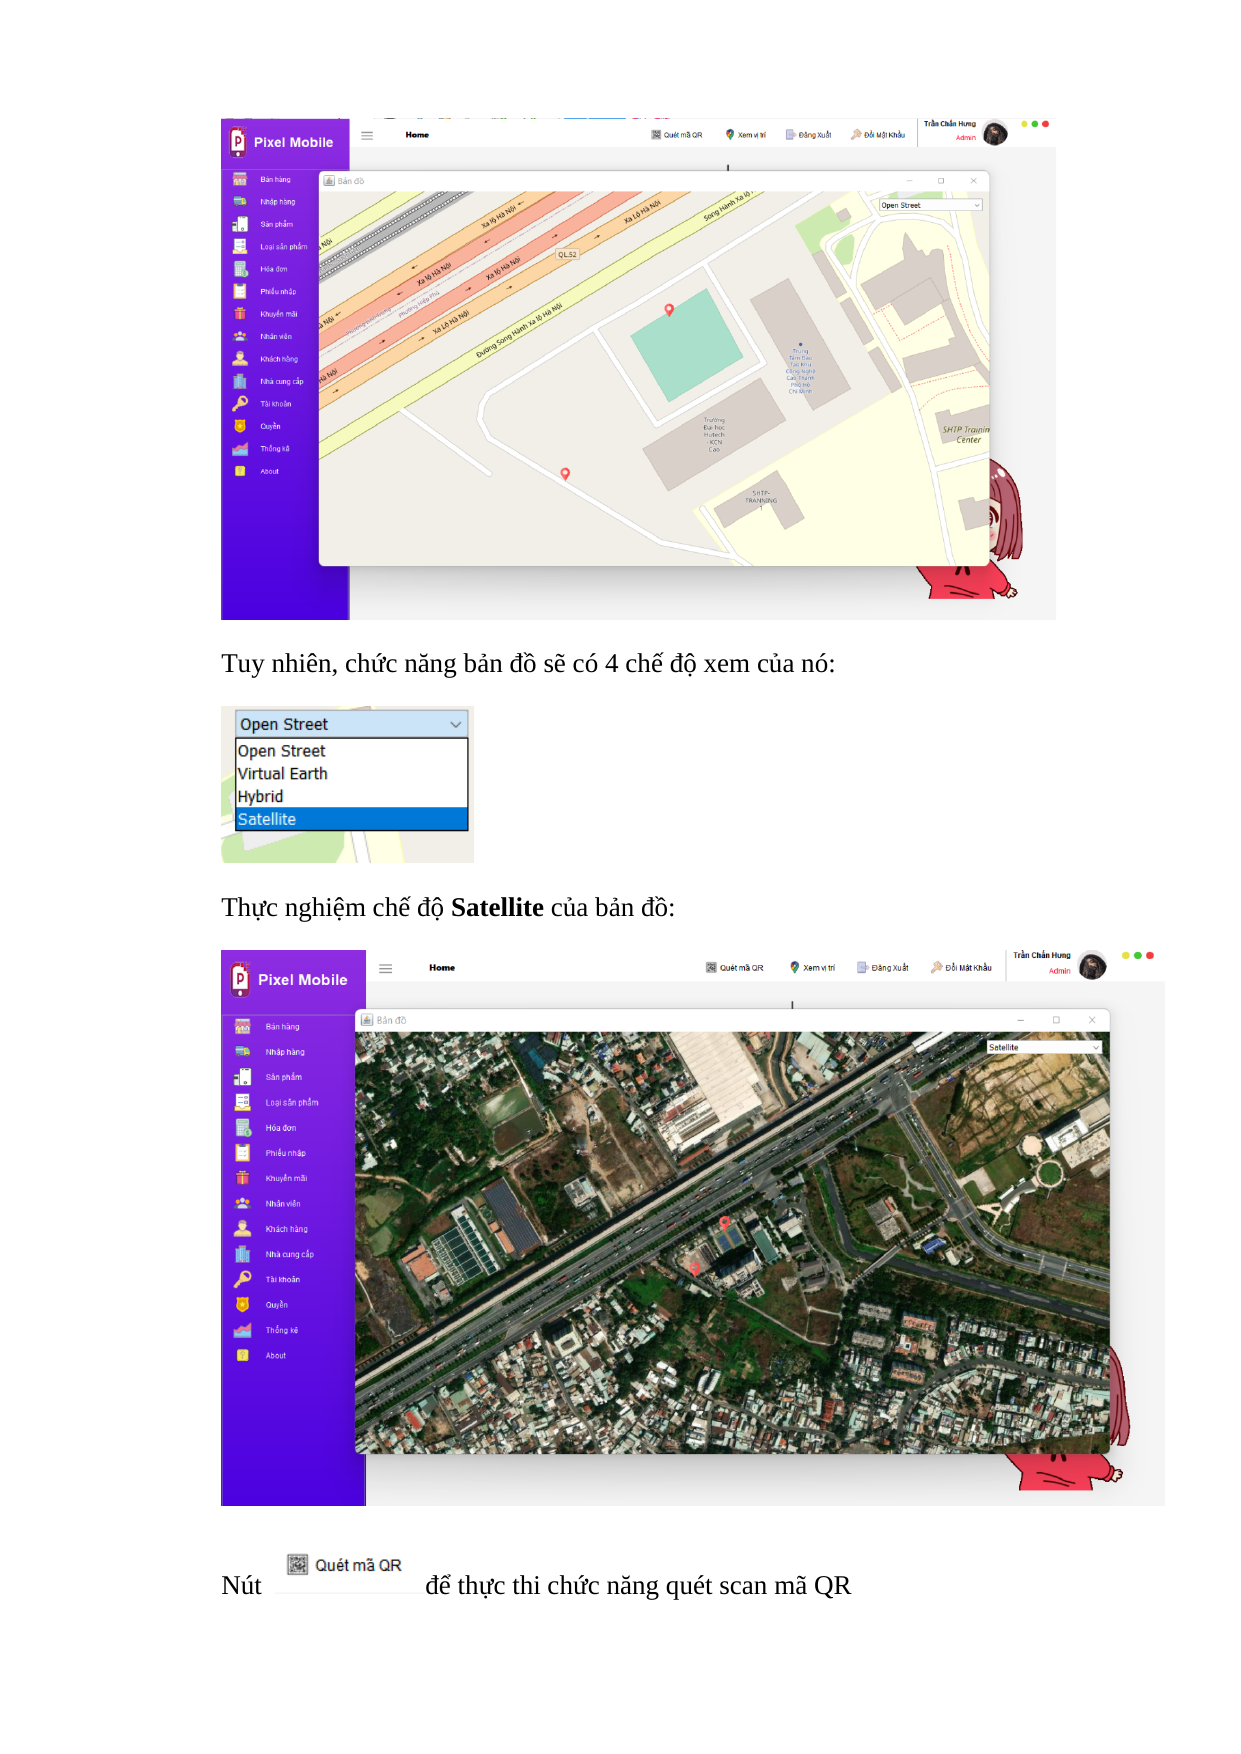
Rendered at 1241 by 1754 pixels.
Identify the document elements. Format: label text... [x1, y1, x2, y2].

text Thực nghiệm chế độ Satellite của bản đồ: [221, 891, 1122, 922]
picture [275, 1533, 425, 1594]
text Nút để thực thi chức năng quét scan mã QR [221, 1533, 1122, 1600]
text Tuy nhiên, chức năng bản đồ sẽ có 4 chế độ xem của nó: [221, 647, 1122, 679]
picture [221, 950, 1165, 1506]
picture [221, 706, 475, 863]
picture [221, 118, 1057, 620]
